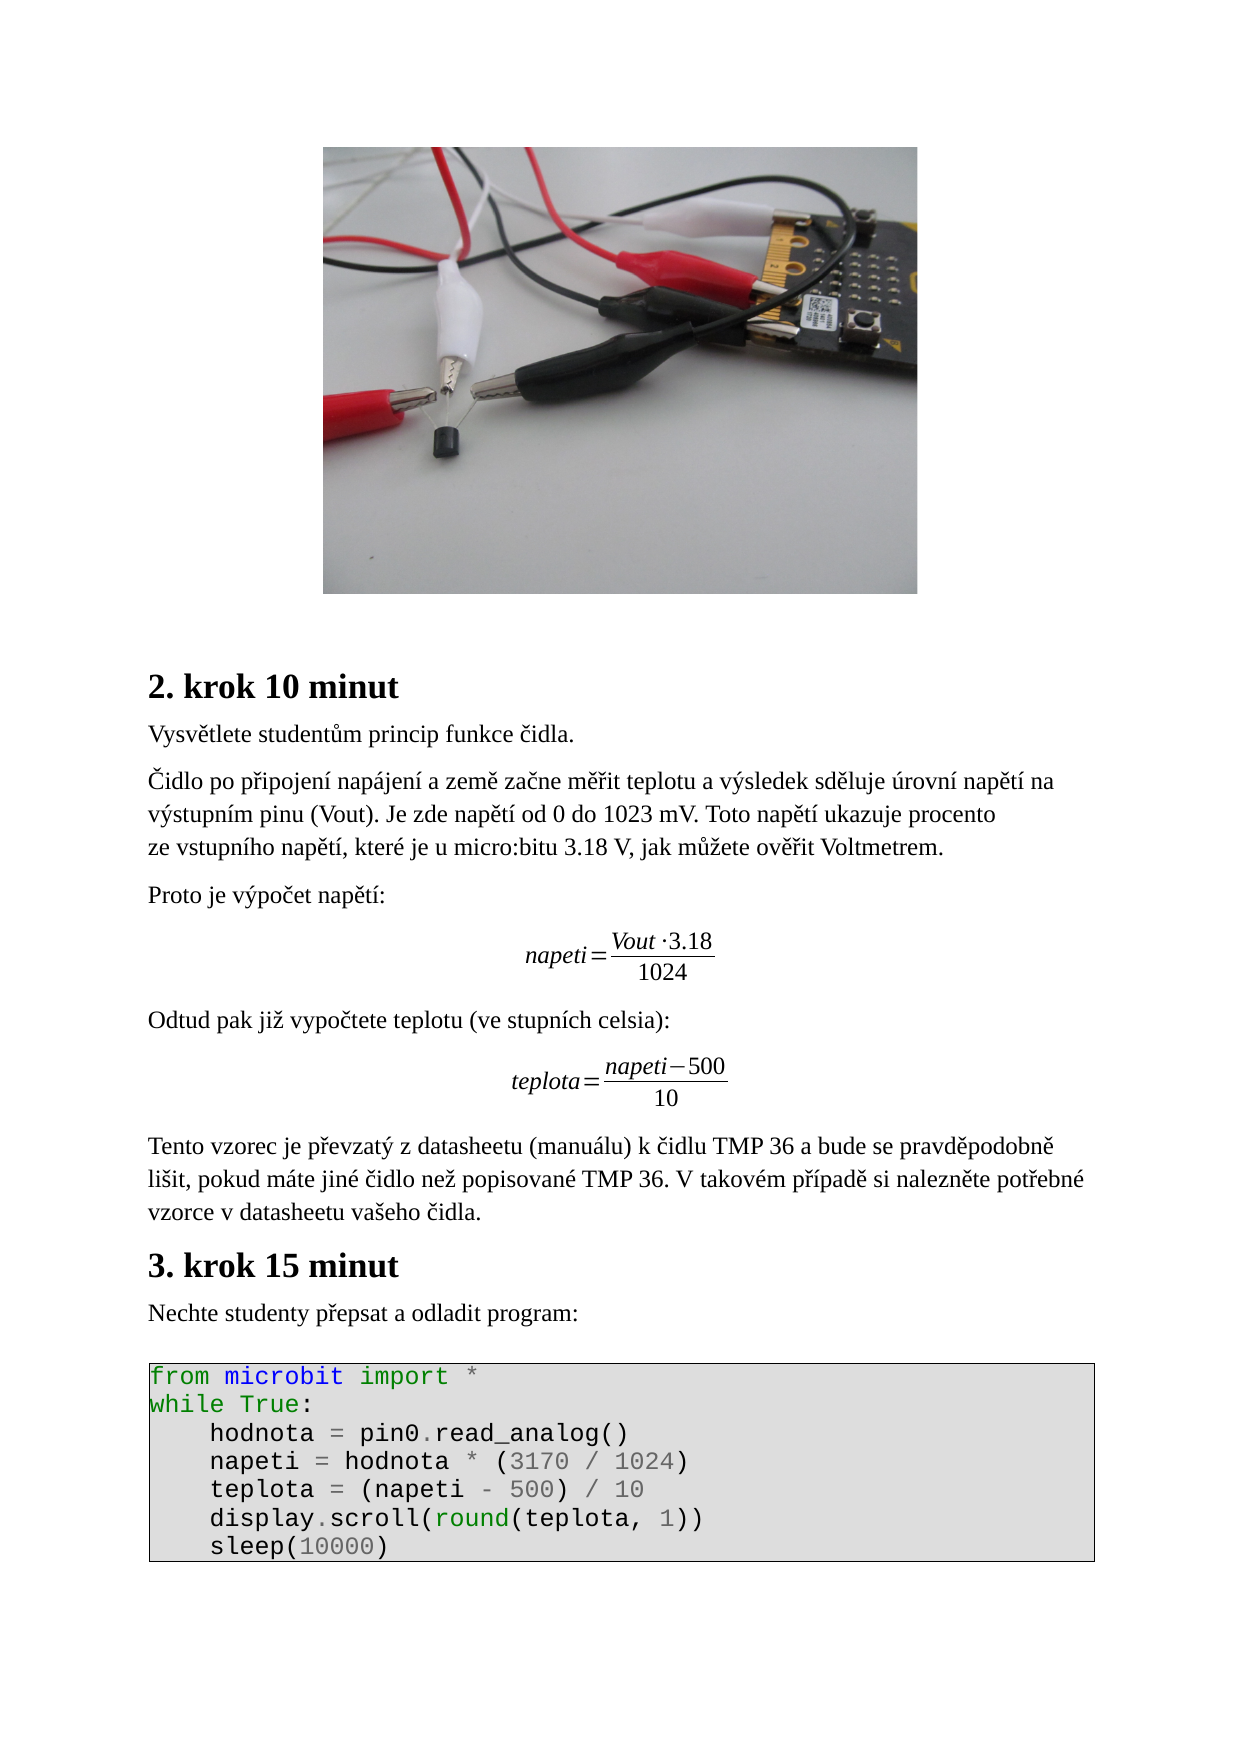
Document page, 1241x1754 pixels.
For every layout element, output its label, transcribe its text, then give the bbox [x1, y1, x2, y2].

text Proto je výpočet napětí: [148, 880, 1093, 909]
subtitle 3. krok 15 minut [148, 1244, 1093, 1285]
picture [323, 147, 918, 594]
text Vysvětlete studentům princip funkce čidla. [148, 719, 1093, 747]
text Odtud pak již vypočtete teplotu (ve stupních celsia): [148, 1005, 1093, 1034]
text Nechte studenty přepsat a odladit program: [148, 1298, 1093, 1327]
text Tento vzorec je převzatý z datasheetu (manuálu) k čidlu TMP 36 a bude se pravděpodobně lišit, pokud máte jiné čidlo než popisované TMP 36. V takovém případě si nalezněte potřebné vzorce v datasheetu vašeho čidla. [148, 1131, 1093, 1226]
text Čidlo po připojení napájení a země začne měřit teplotu a výsledek sděluje úrovní napětí na výstupním pinu (Vout). Je zde napětí od 0 do 1023 mV. Toto napětí ukazuje procento ze vstupního napětí, které je u micro:bitu 3.18 V, jak můžete ověřit Voltmetrem. [148, 766, 1093, 861]
subtitle 2. krok 10 minut [148, 665, 1093, 706]
